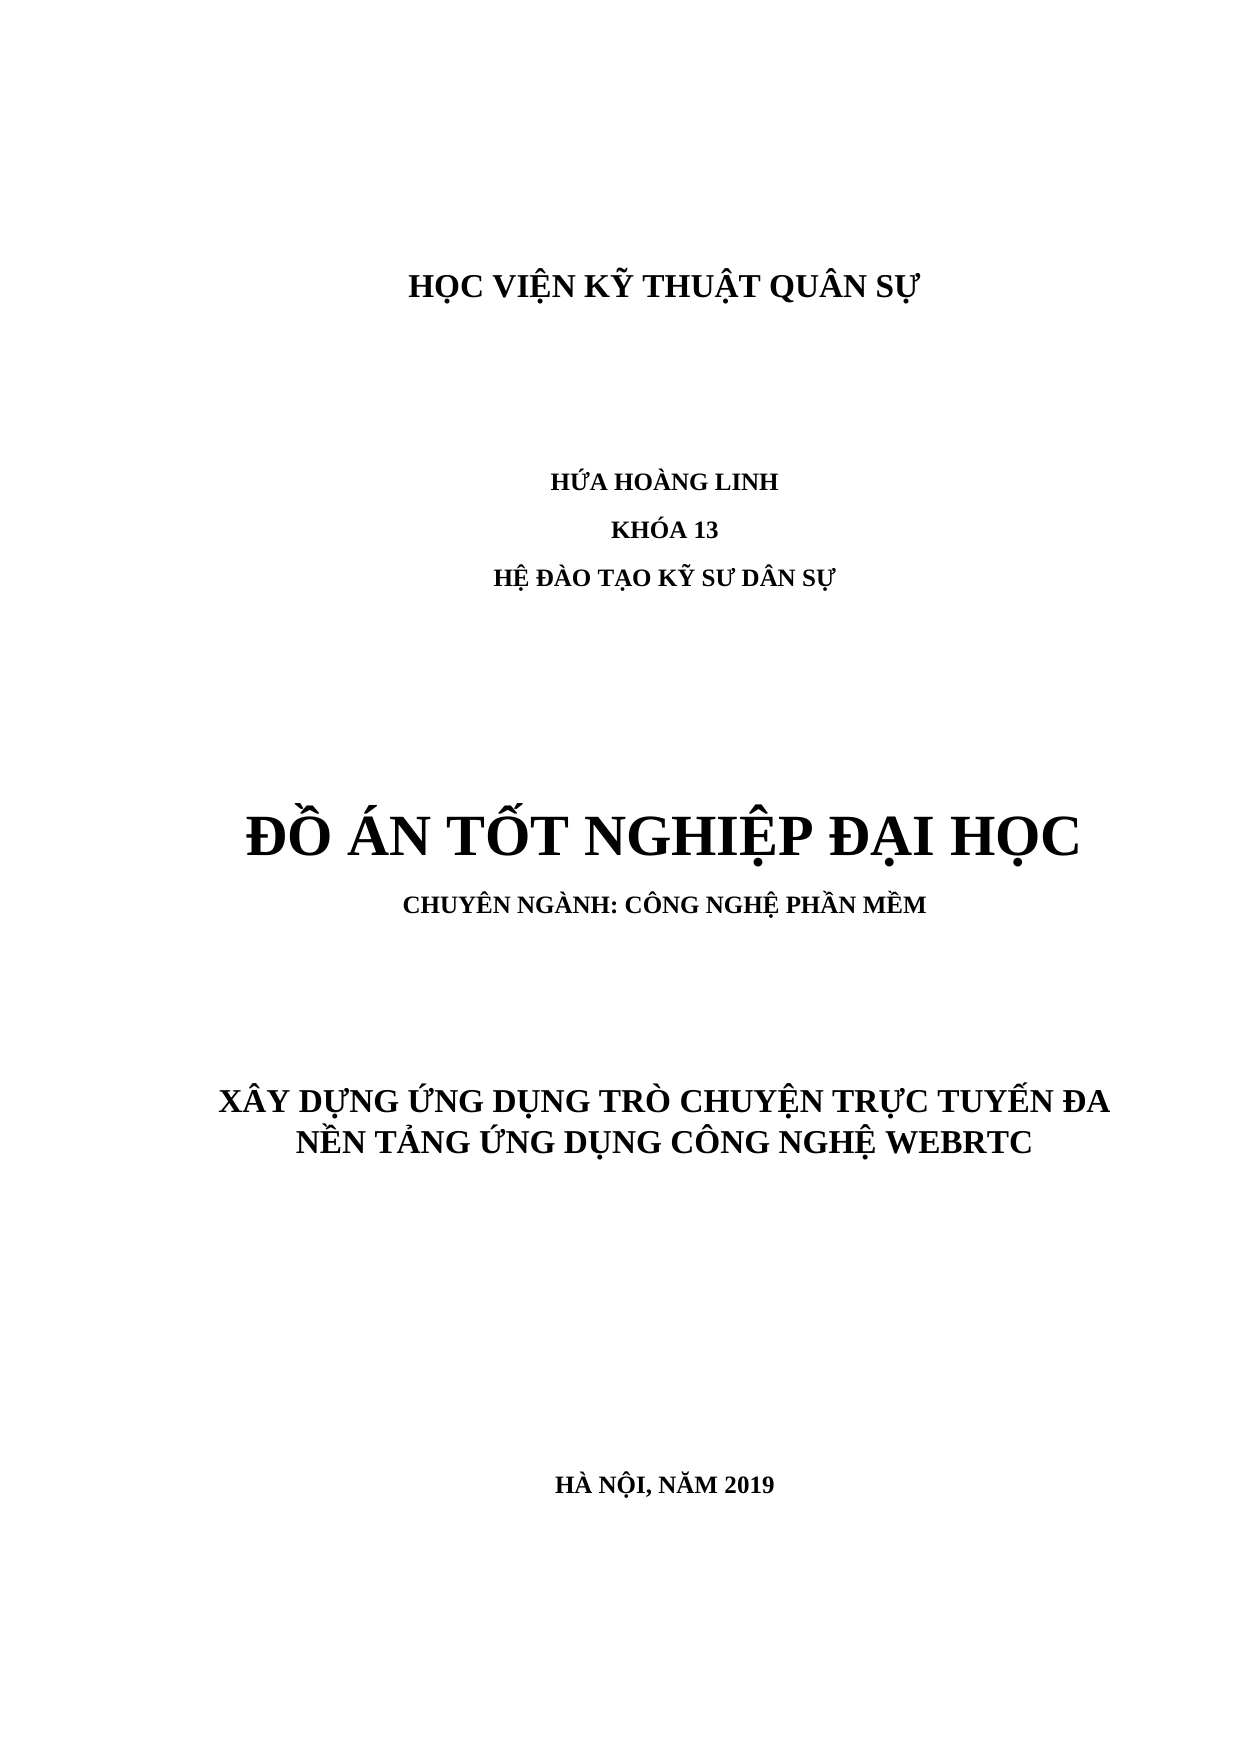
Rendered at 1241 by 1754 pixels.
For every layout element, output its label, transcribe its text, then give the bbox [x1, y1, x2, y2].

text KHÓA 13 [207, 515, 1122, 544]
text HỌC VIỆN KỸ THUẬT QUÂN SỰ [207, 266, 1122, 304]
text HỆ ĐÀO TẠO KỸ SƯ DÂN SỰ [207, 563, 1122, 591]
text ĐỒ ÁN TỐT NGHIỆP ĐẠI HỌC [207, 801, 1122, 868]
text HỨA HOÀNG LINH [207, 467, 1122, 496]
text HÀ NỘI, NĂM 2019 [207, 1471, 1122, 1499]
text XÂY DỰNG ỨNG DỤNG TRÒ CHUYỆN TRỰC TUYẾN ĐA NỀN TẢNG ỨNG DỤNG CÔNG NGHỆ WEBRTC [207, 1081, 1122, 1161]
text CHUYÊN NGÀNH: CÔNG NGHỆ PHẦN MỀM [207, 890, 1122, 919]
